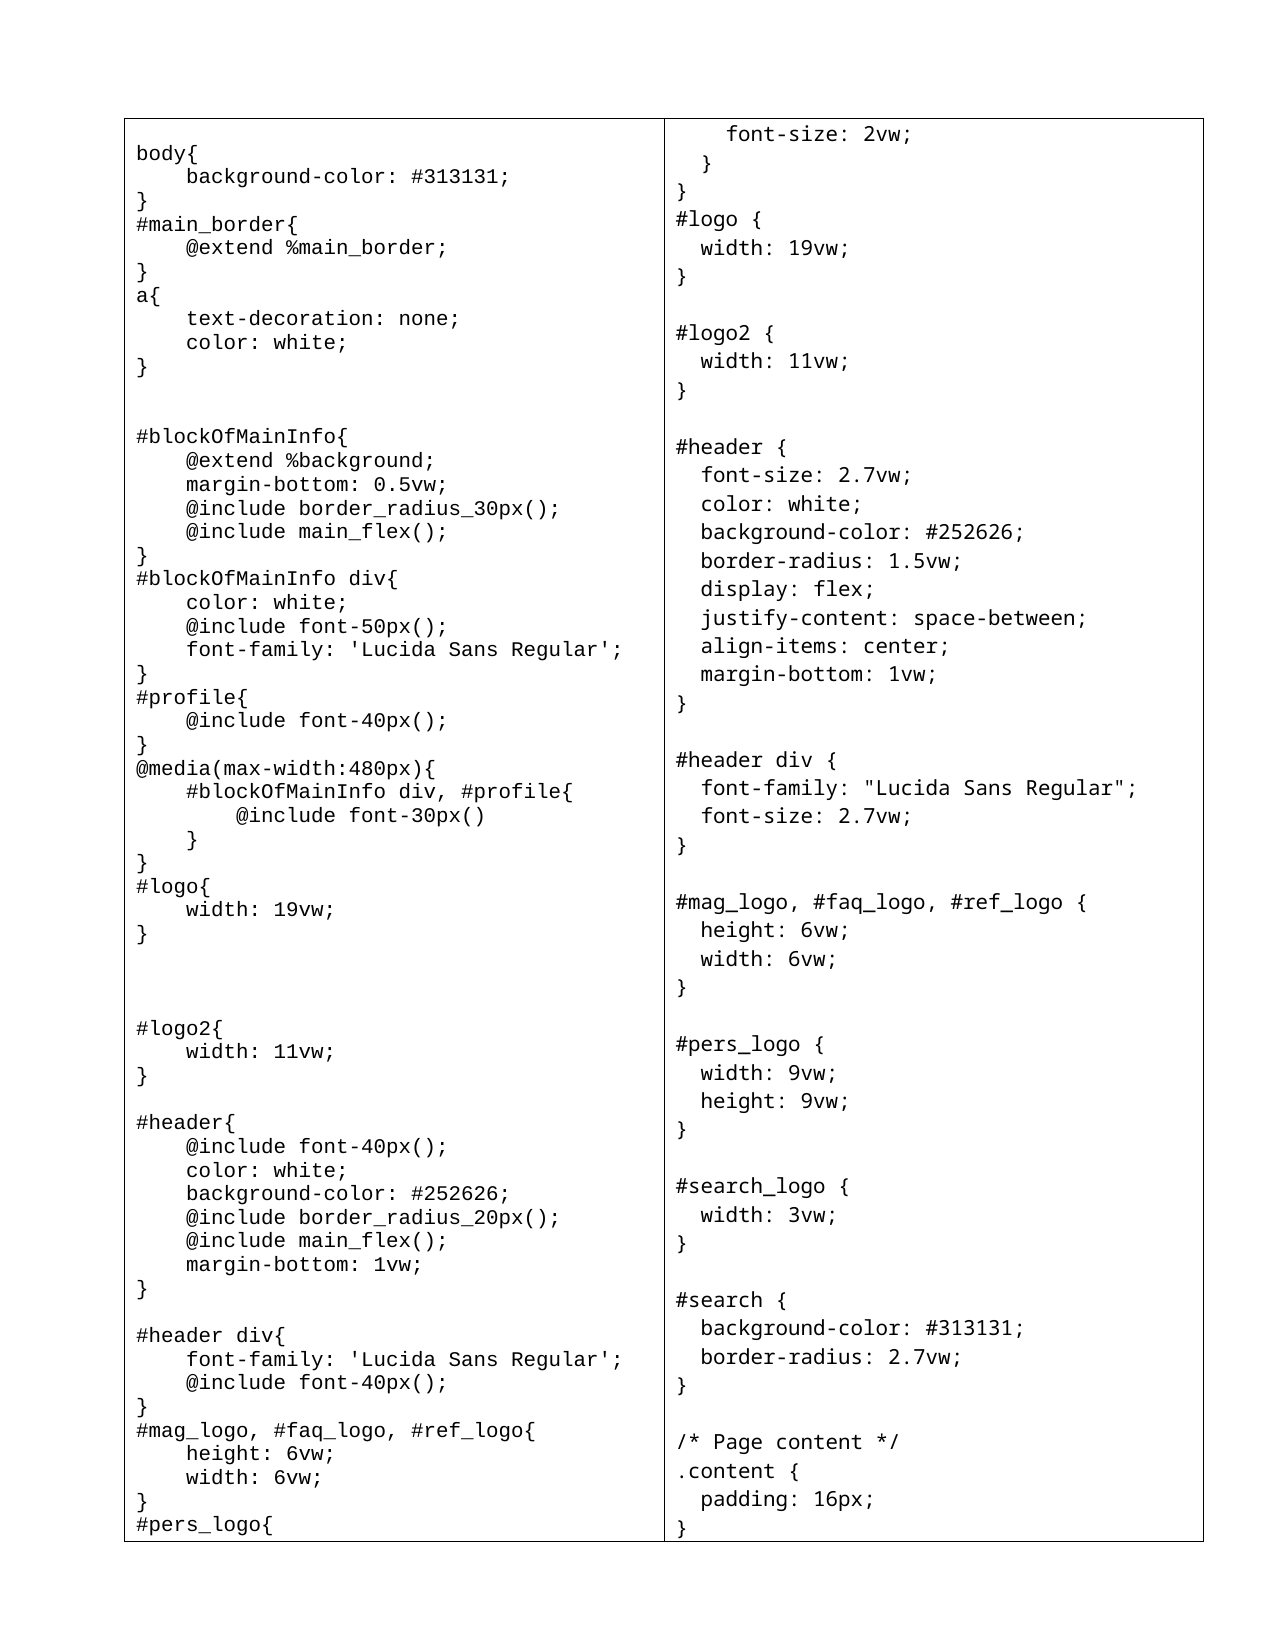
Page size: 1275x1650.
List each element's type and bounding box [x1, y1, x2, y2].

table_header [665, 119, 1203, 1541]
table_header [125, 119, 664, 1541]
